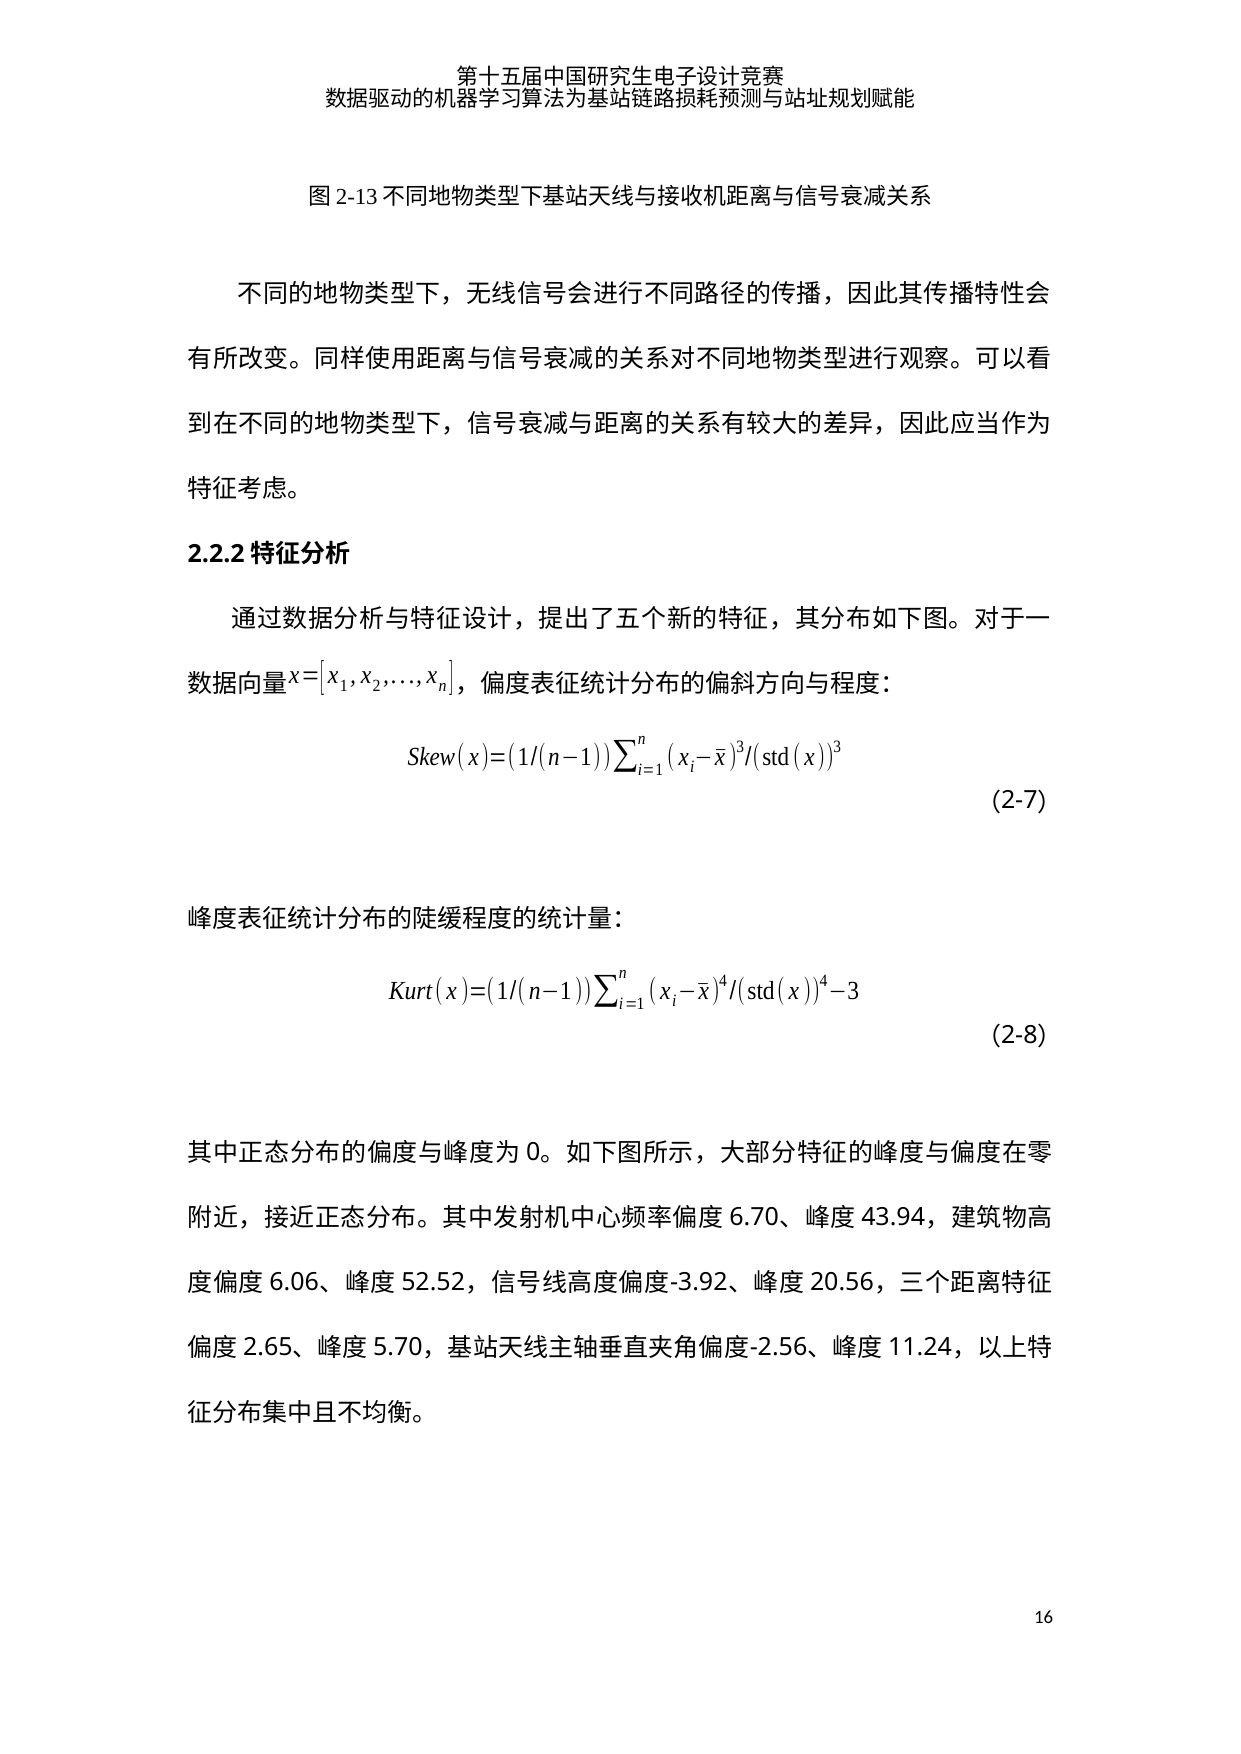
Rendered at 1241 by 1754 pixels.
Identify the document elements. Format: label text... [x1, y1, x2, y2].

text （2-7） [187, 714, 1053, 844]
text 图2-13不同地物类型下基站天线与接收机距离与信号衰减关系 [187, 162, 1053, 227]
text 不同的地物类型下，无线信号会进行不同路径的传播，因此其传播特性会有所改变。同样使用距离与信号衰减的关系对不同地物类型进行观察。可以看到在不同的地物类型下，信号衰减与距离的关系有较大的差异，因此应当作为特征考虑。 [187, 259, 1053, 519]
text 2.2.2特征分析 [187, 519, 1053, 584]
text （2-8） [187, 949, 1053, 1079]
text 通过数据分析与特征设计，提出了五个新的特征，其分布如下图。对于一数据向量，偏度表征统计分布的偏斜方向与程度： [187, 584, 1053, 714]
text 峰度表征统计分布的陡缓程度的统计量： [187, 884, 1053, 949]
text 其中正态分布的偏度与峰度为0。如下图所示，大部分特征的峰度与偏度在零附近，接近正态分布。其中发射机中心频率偏度6.70、峰度43.94，建筑物高度偏度6.06、峰度52.52，信号线高度偏度-3.92、峰度20.56，三个距离特征偏度2.65、峰度5.70，基站天线主轴垂直夹角偏度-2.56、峰度11.24，以上特征分布集中且不均衡。 [187, 1118, 1053, 1443]
